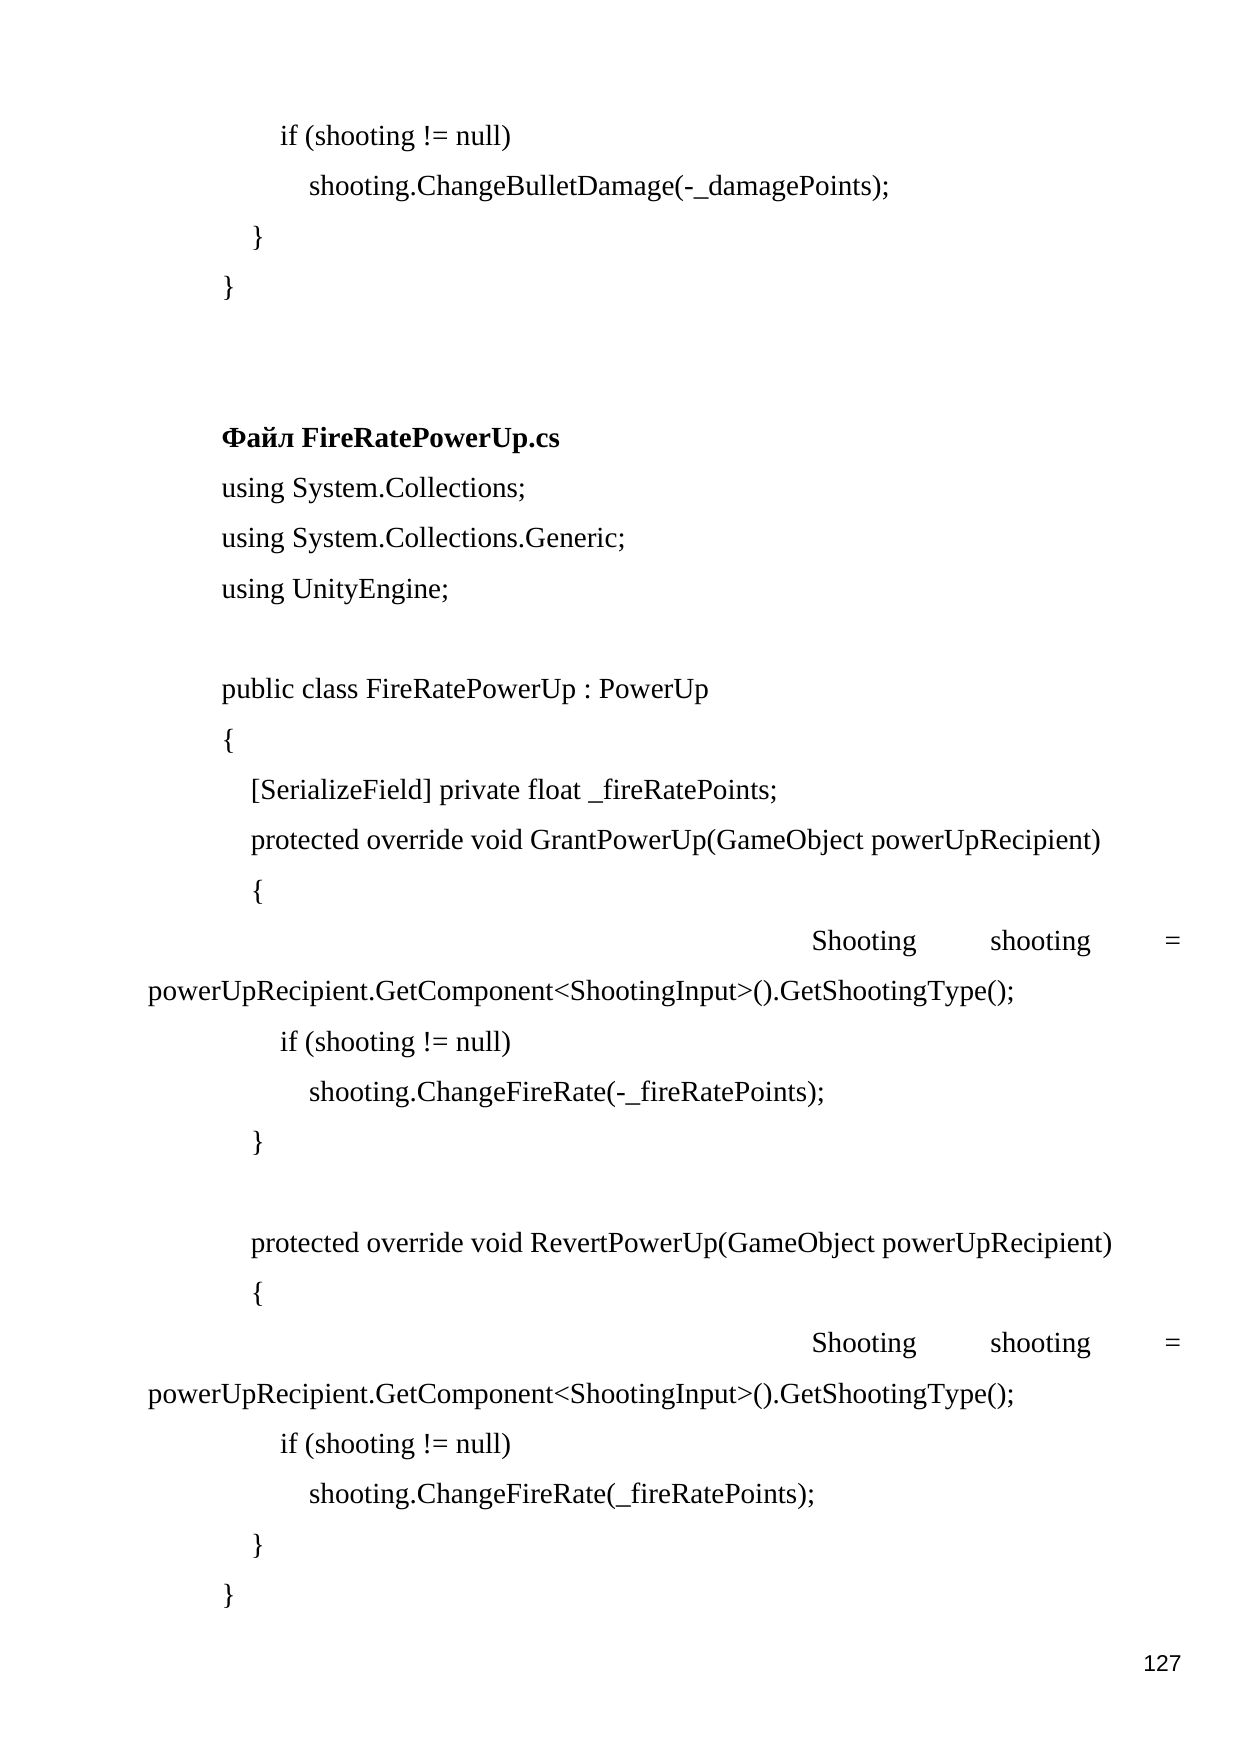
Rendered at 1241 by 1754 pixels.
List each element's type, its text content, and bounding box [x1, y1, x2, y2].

text public class FireRatePowerUp : PowerUp [148, 671, 1181, 705]
text if (shooting != null) [148, 1426, 1181, 1460]
text if (shooting != null) [148, 1024, 1181, 1057]
text } [148, 269, 1181, 302]
text { [148, 873, 1181, 906]
text { [148, 1275, 1181, 1309]
text } [148, 1124, 1181, 1158]
text using System.Collections; [148, 470, 1181, 504]
text protected override void RevertPowerUp(GameObject powerUpRecipient) [148, 1225, 1181, 1258]
text shooting.ChangeBulletDamage(-_damagePoints); [148, 168, 1181, 202]
text Файл FireRatePowerUp.cs [148, 420, 1181, 453]
text } [148, 1577, 1181, 1611]
text } [148, 1527, 1181, 1560]
text shooting.ChangeFireRate(-_fireRatePoints); [148, 1074, 1181, 1107]
text using System.Collections.Generic; [148, 521, 1181, 554]
text Shooting shooting = powerUpRecipient.GetComponent<ShootingInput>().GetShootingType(); [148, 923, 1181, 1007]
text { [148, 722, 1181, 755]
text [SerializeField] private float _fireRatePoints; [148, 772, 1181, 806]
text Shooting shooting = powerUpRecipient.GetComponent<ShootingInput>().GetShootingType(); [148, 1326, 1181, 1409]
text using UnityEngine; [148, 571, 1181, 604]
text protected override void GrantPowerUp(GameObject powerUpRecipient) [148, 822, 1181, 856]
text } [148, 219, 1181, 252]
text shooting.ChangeFireRate(_fireRatePoints); [148, 1476, 1181, 1510]
text if (shooting != null) [148, 118, 1181, 152]
